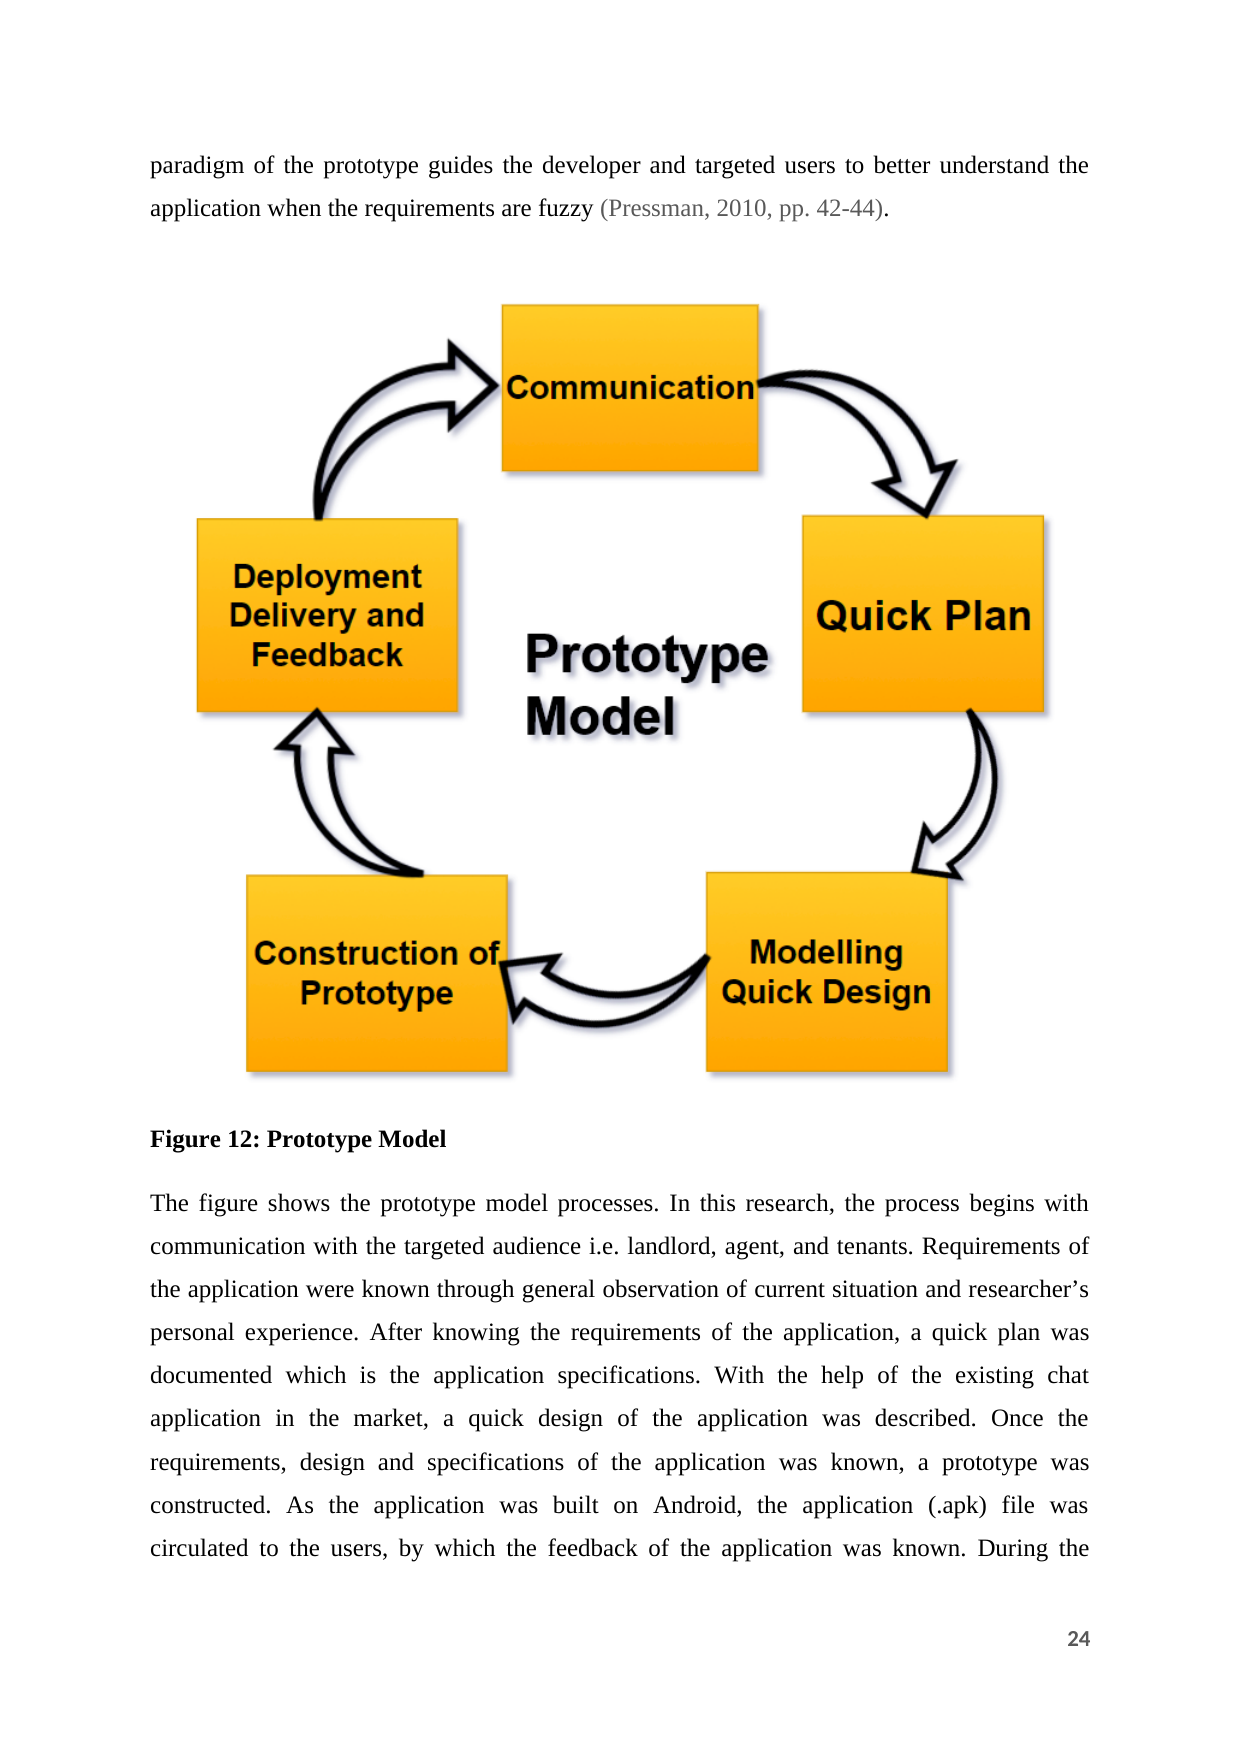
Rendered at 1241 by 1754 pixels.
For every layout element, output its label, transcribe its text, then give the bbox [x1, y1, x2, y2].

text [150, 1188, 1090, 1562]
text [150, 150, 1090, 222]
text Figure 12: Prototype Model [150, 1124, 1090, 1153]
picture [150, 299, 1091, 1090]
